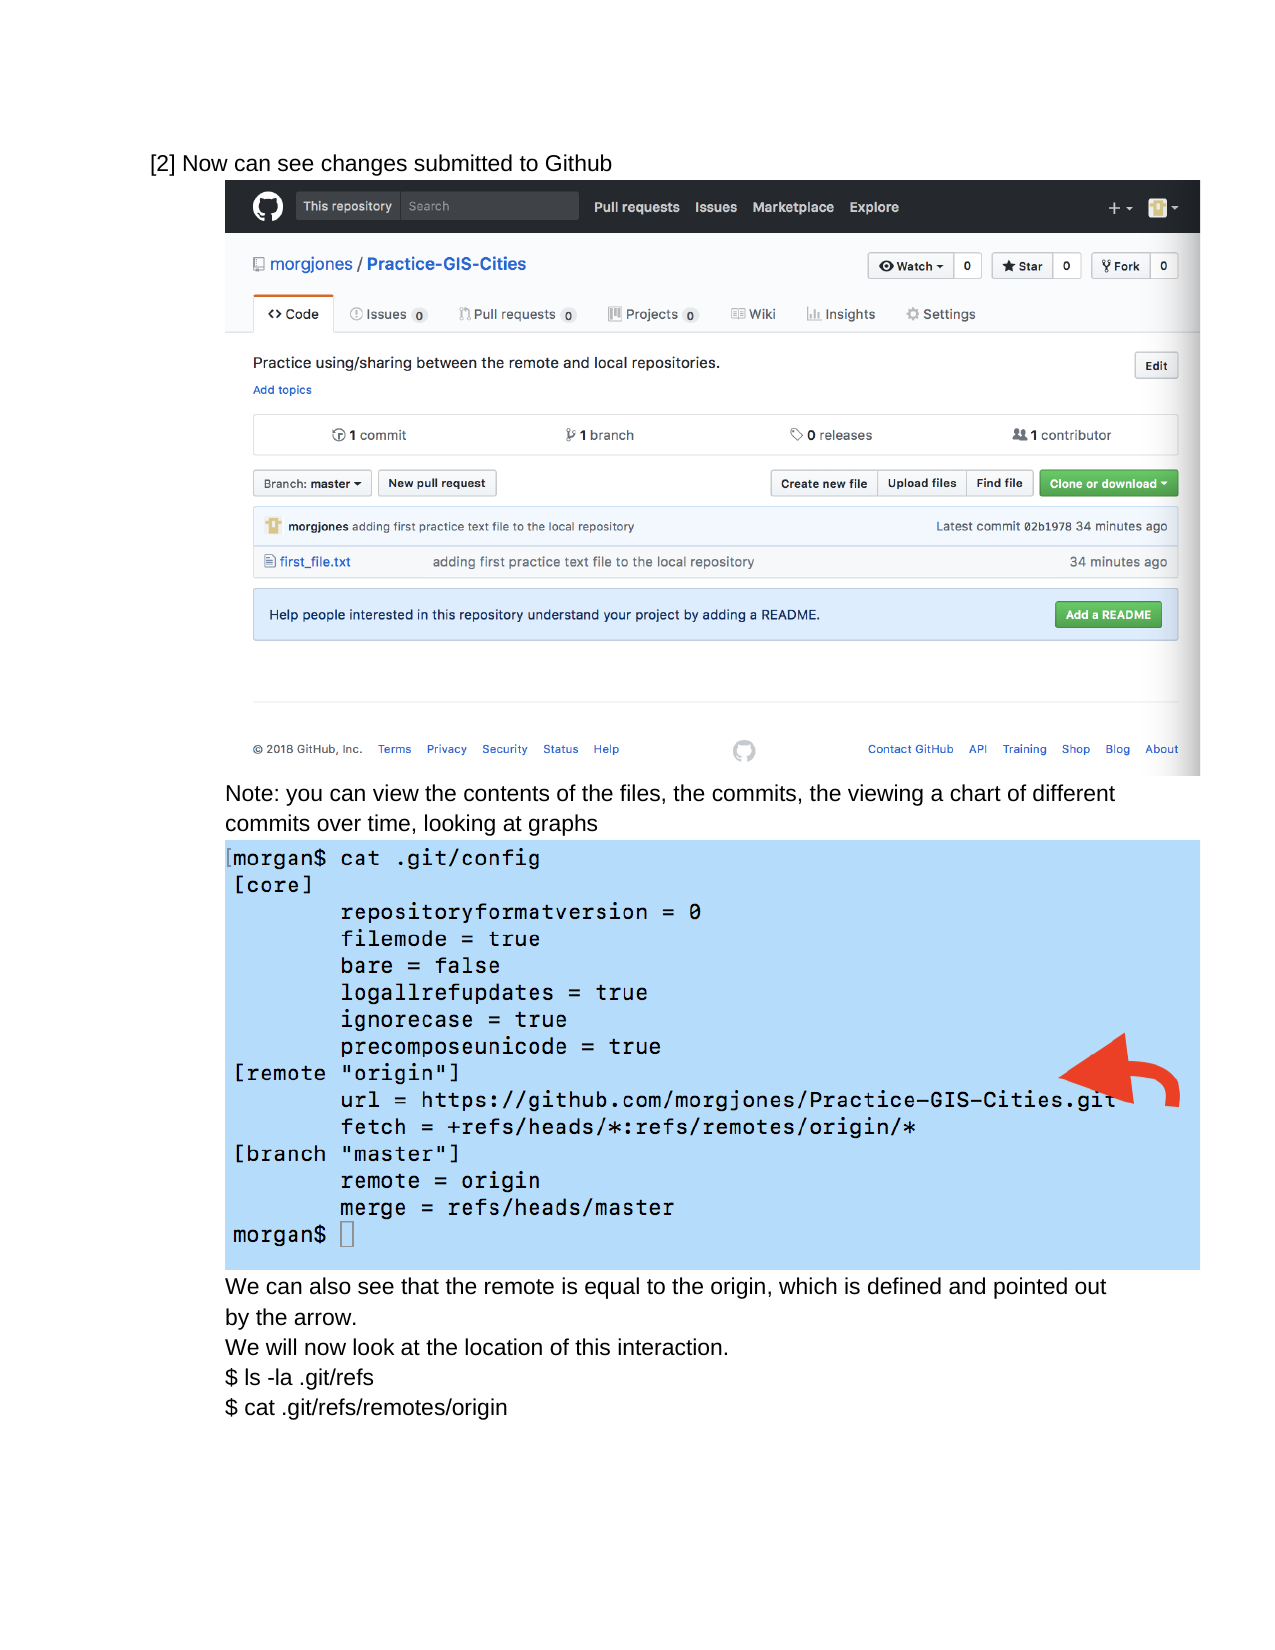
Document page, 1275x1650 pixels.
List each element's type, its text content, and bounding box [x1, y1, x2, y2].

text Note: you can view the contents of the files, the commits, the viewing a chart of different commits over time, looking at graphs [225, 780, 1125, 836]
text We will now look at the location of this interaction. [225, 1334, 1125, 1360]
text We can also see that the remote is equal to the origin, which is defined and pointed out by the arrow. [225, 1273, 1125, 1330]
text $ ls -la .git/refs [225, 1364, 1125, 1390]
text [2] Now can see changes submitted to Github [150, 150, 1125, 176]
picture [225, 840, 1200, 1270]
picture [225, 180, 1200, 776]
text $ cat .git/refs/remotes/origin [225, 1394, 1125, 1421]
